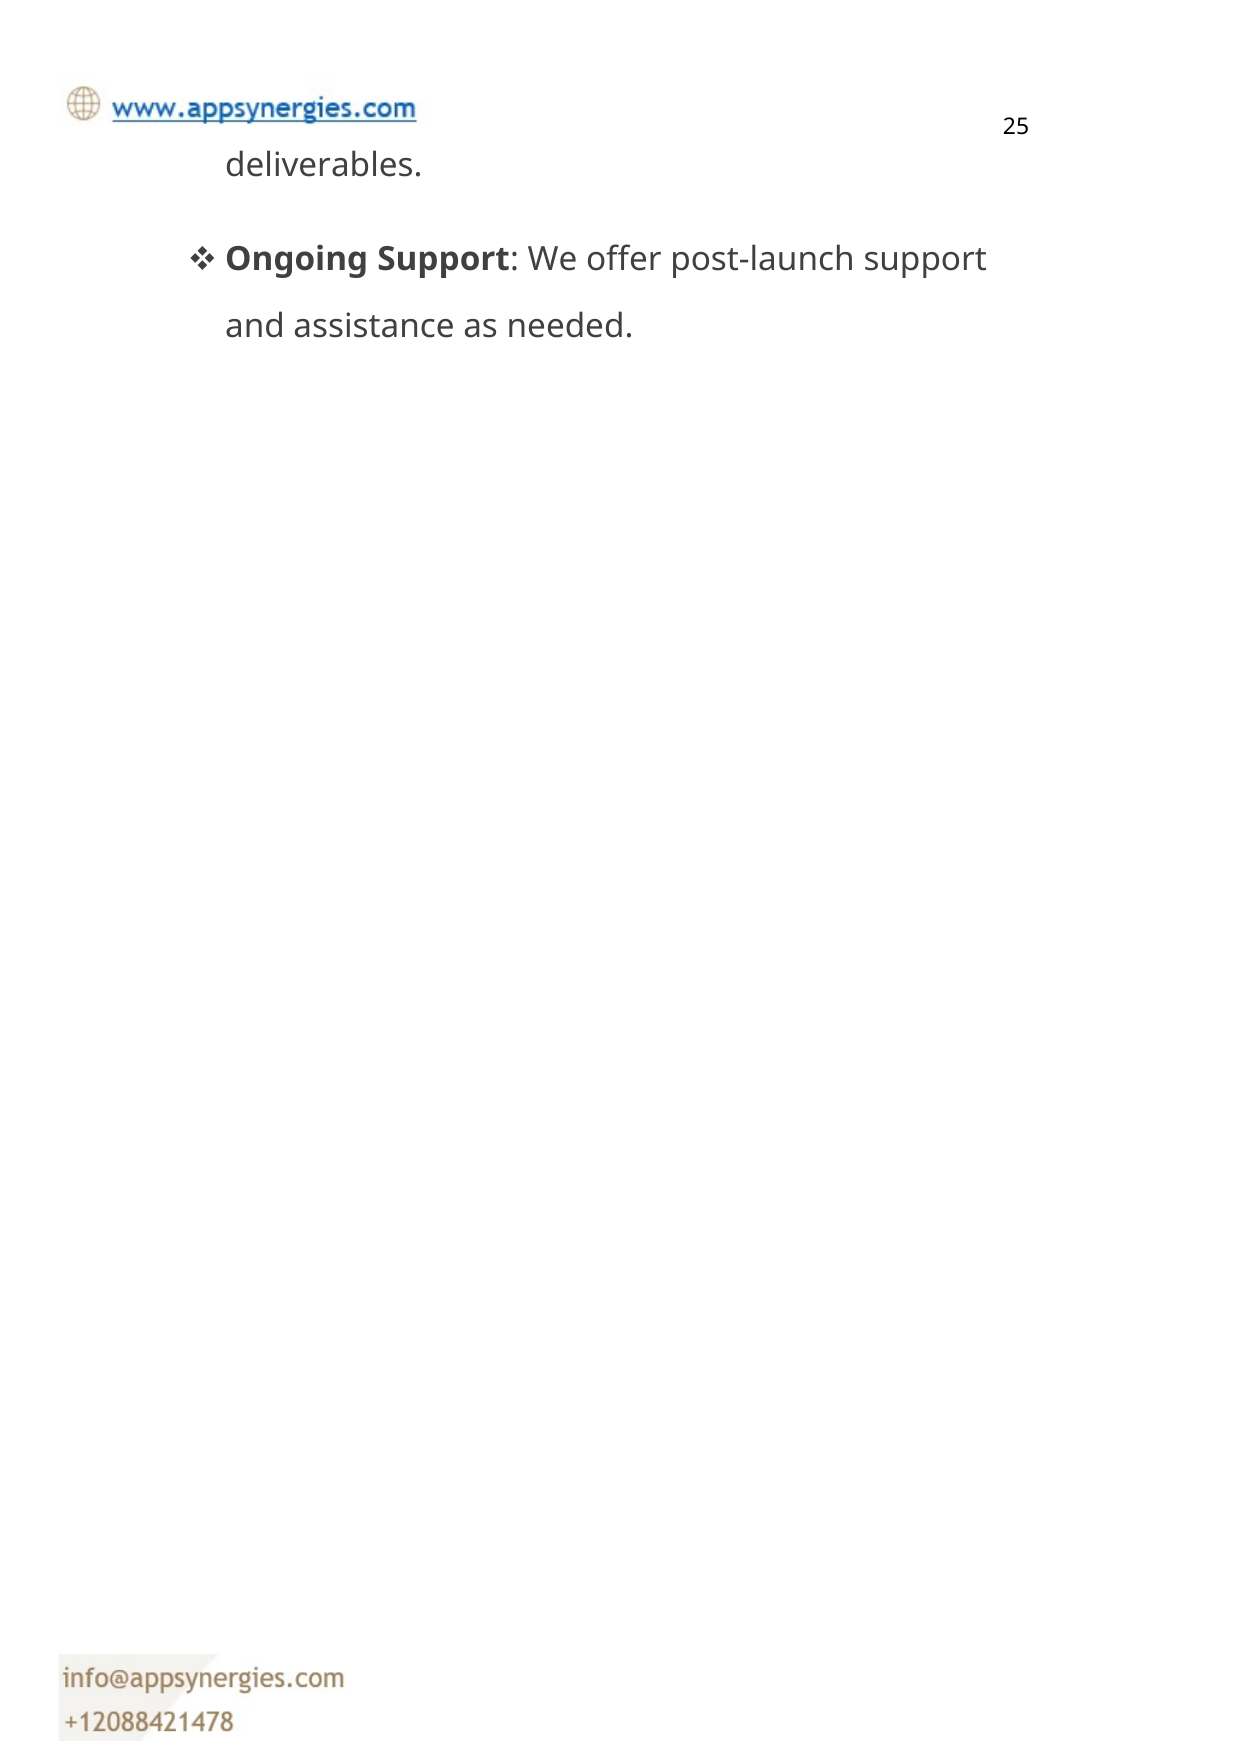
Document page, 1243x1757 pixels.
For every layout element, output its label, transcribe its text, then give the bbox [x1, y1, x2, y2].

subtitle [187, 141, 1110, 187]
picture [58, 75, 431, 135]
picture [58, 1654, 347, 1741]
list Ongoing Support: We offer post-launch support and assistance as needed. [187, 234, 1000, 347]
